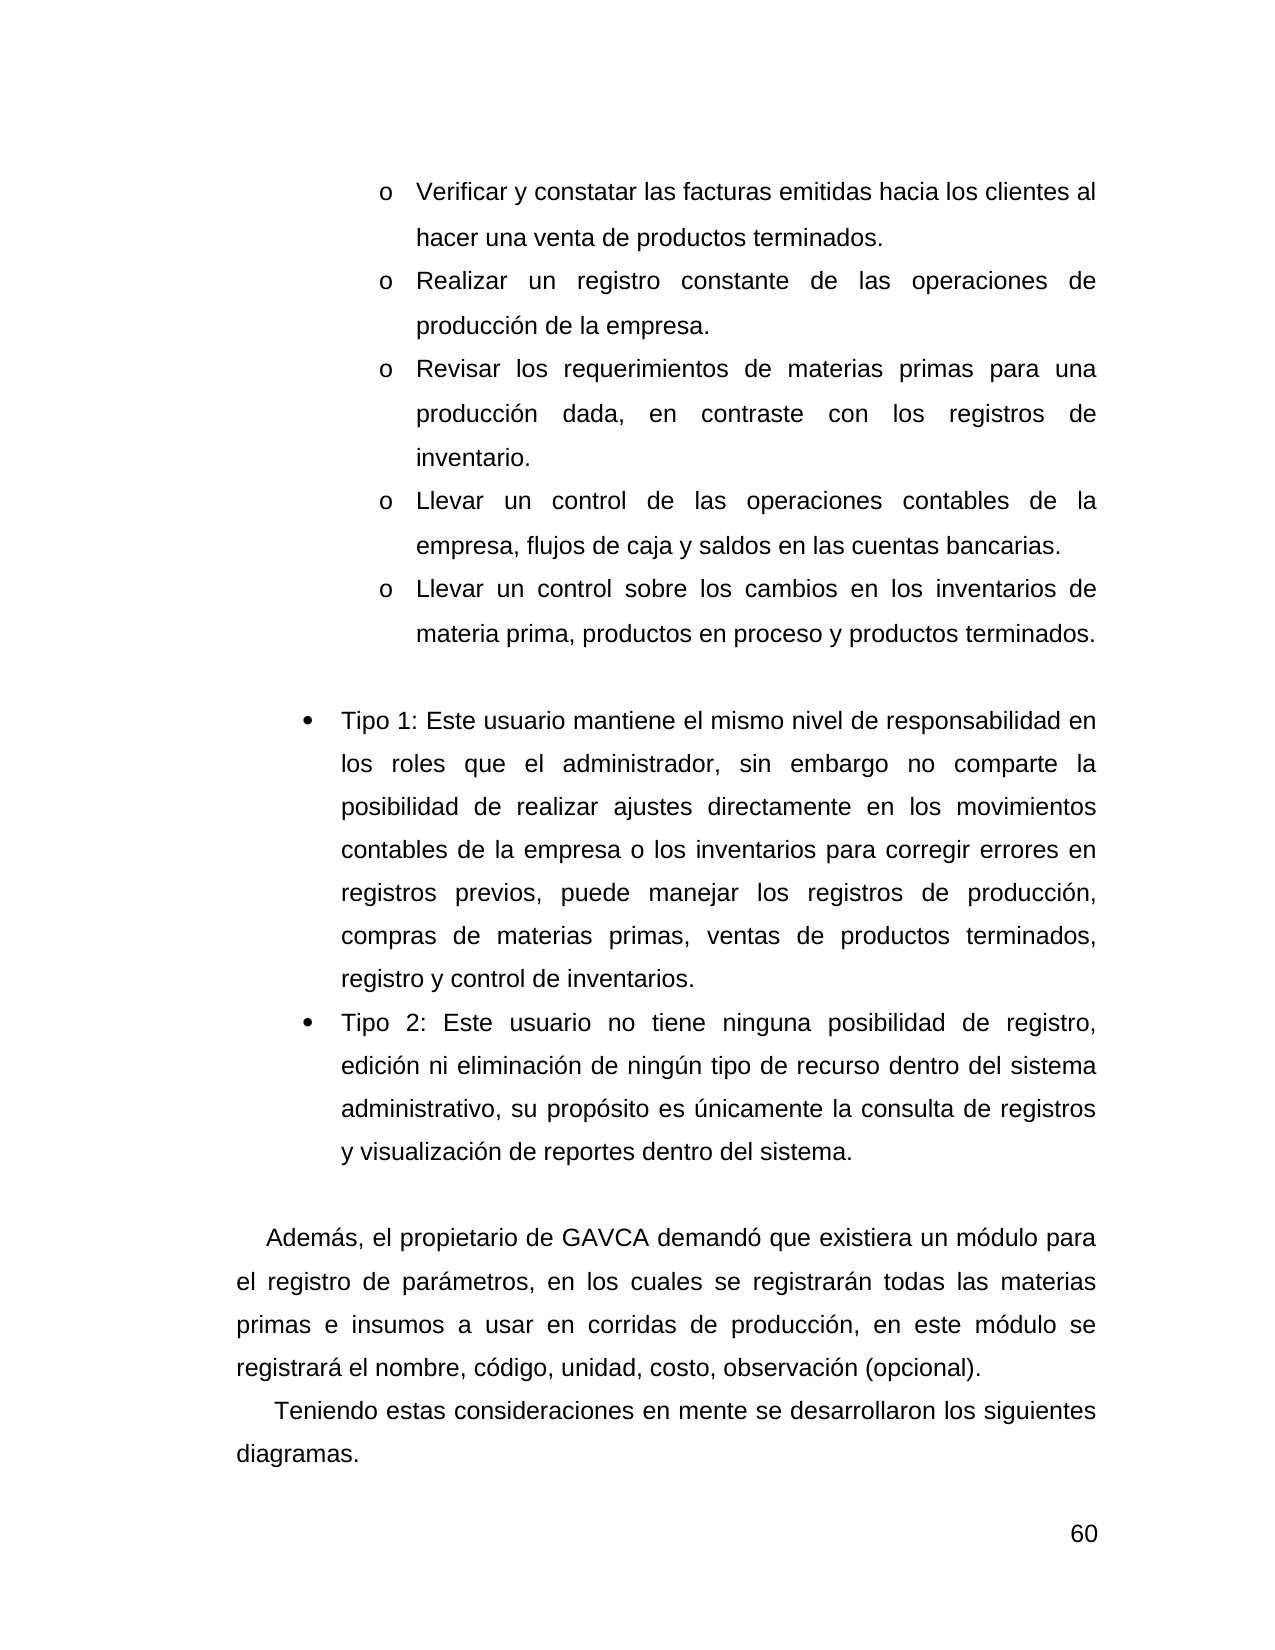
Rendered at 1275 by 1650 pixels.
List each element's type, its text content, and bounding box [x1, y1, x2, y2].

list Verificar y constatar las facturas emitidas hacia los clientes al hacer una venta de productos terminados. [378, 177, 1098, 251]
list Llevar un control sobre los cambios en los inventarios de materia prima, productos en proceso y productos terminados. [378, 574, 1098, 648]
list Revisar los requerimientos de materias primas para una producción dada, en contraste con los registros de inventario. [378, 354, 1098, 471]
list Llevar un control de las operaciones contables de la empresa, flujos de caja y saldos en las cuentas bancarias. [378, 486, 1098, 560]
list Realizar un registro constante de las operaciones de producción de la empresa. [378, 266, 1098, 340]
list Tipo 2: Este usuario no tiene ninguna posibilidad de registro, edición ni eliminación de ningún tipo de recurso dentro del sistema administrativo, su propósito es únicamente la consulta de registros y visualización de reportes dentro del sistema. [303, 1008, 1098, 1166]
text Teniendo estas consideraciones en mente se desarrollaron los siguientes diagramas. [236, 1396, 1098, 1468]
text Además, el propietario de GAVCA demandó que existiera un módulo para el registro de parámetros, en los cuales se registrarán todas las materias primas e insumos a usar en corridas de producción, en este módulo se registrará el nombre, código, unidad, costo, observación (opcional). [236, 1223, 1098, 1381]
list Tipo 1: Este usuario mantiene el mismo nivel de responsabilidad en los roles que el administrador, sin embargo no comparte la posibilidad de realizar ajustes directamente en los movimientos contables de la empresa o los inventarios para corregir errores en registros previos, puede manejar los registros de producción, compras de materias primas, ventas de productos terminados, registro y control de inventarios. [303, 706, 1098, 993]
